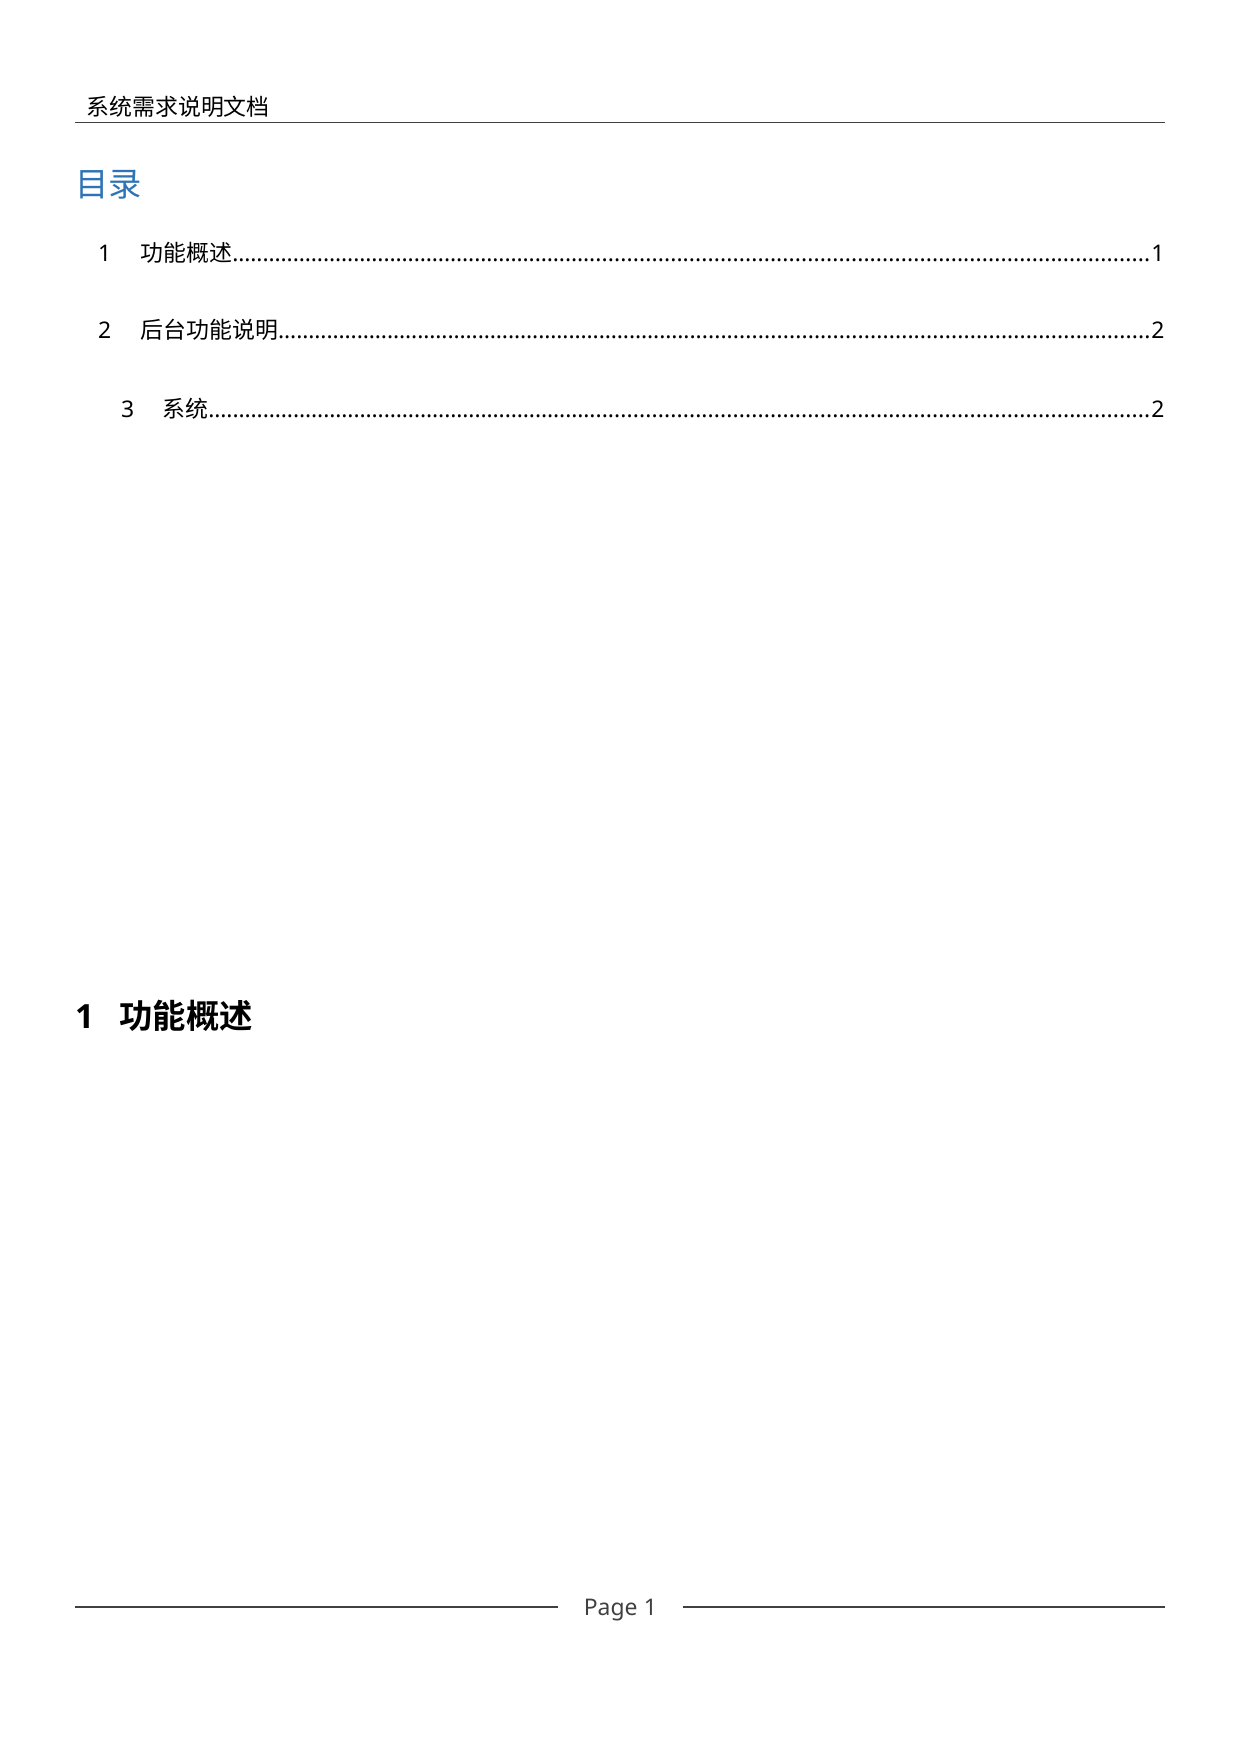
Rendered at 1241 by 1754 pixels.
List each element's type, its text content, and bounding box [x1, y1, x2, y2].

subtitle 功能概述 [75, 982, 1165, 1047]
